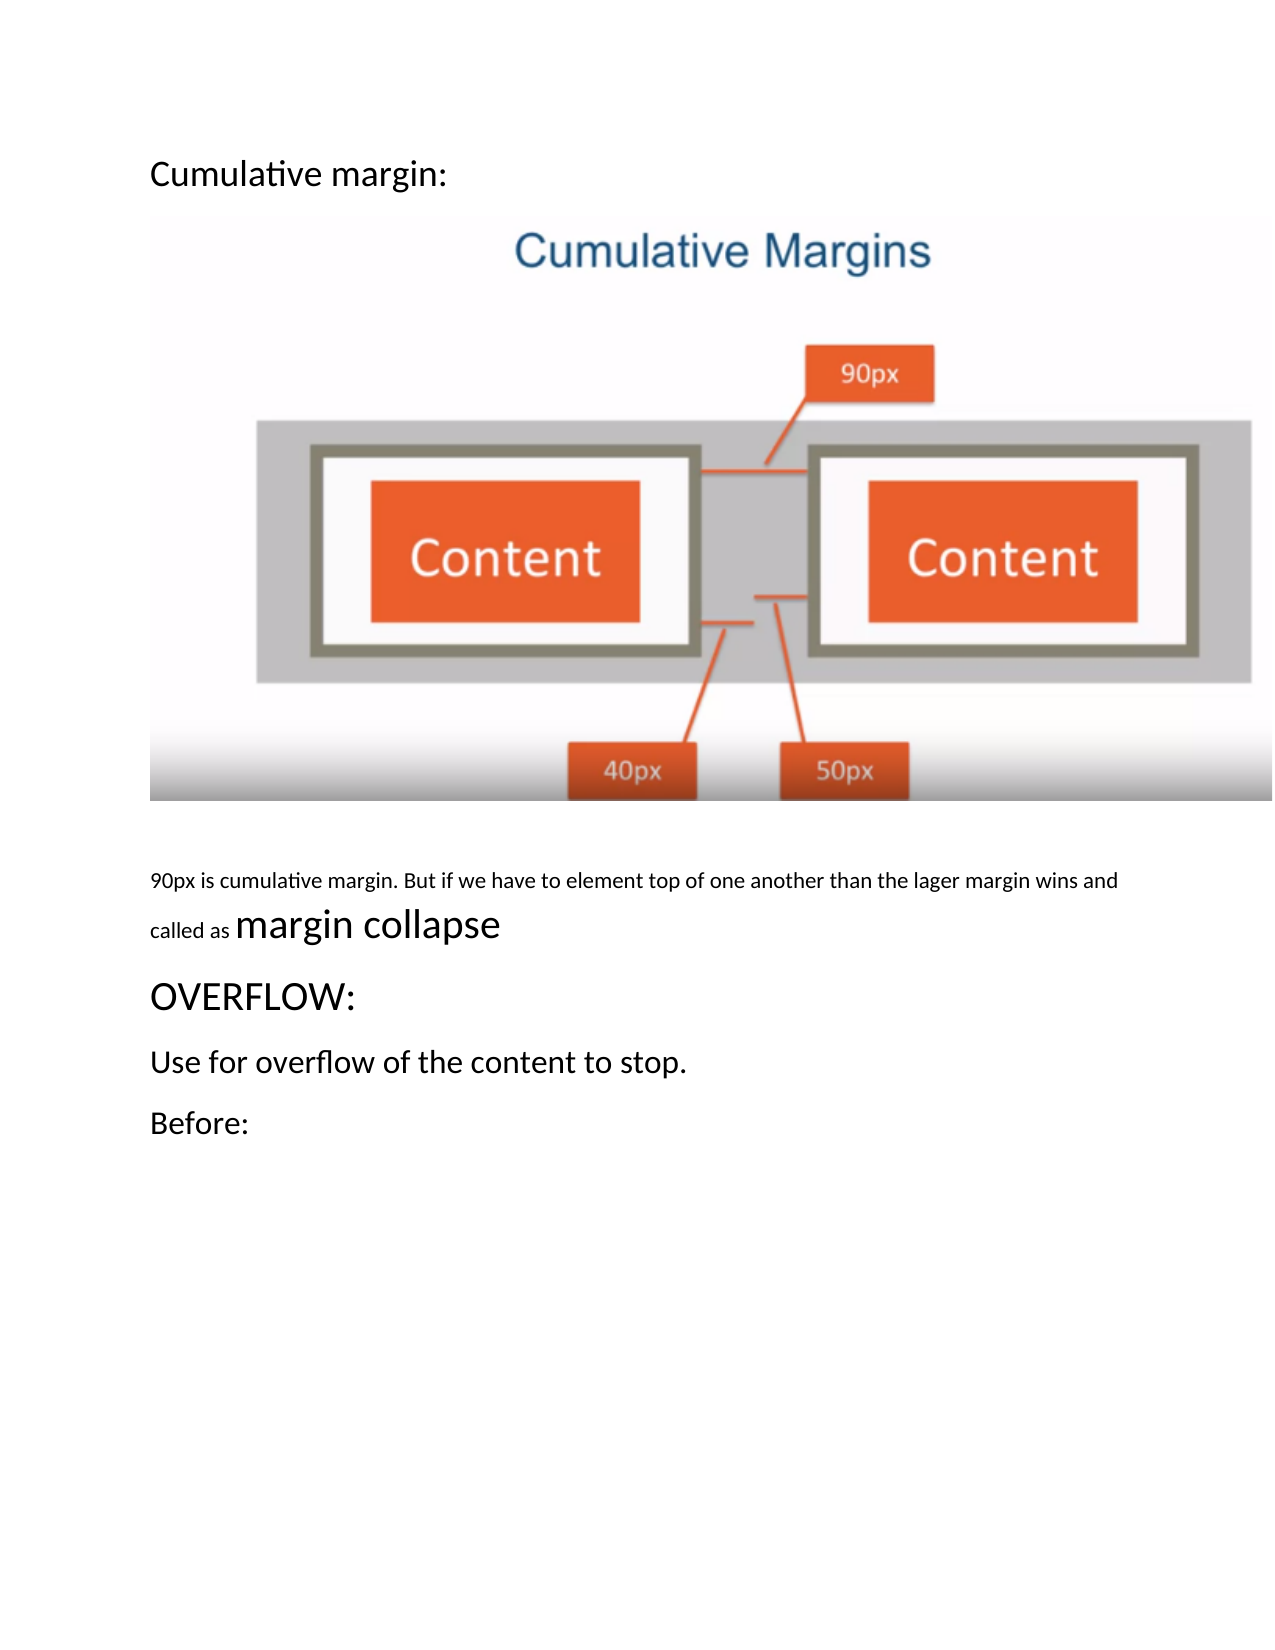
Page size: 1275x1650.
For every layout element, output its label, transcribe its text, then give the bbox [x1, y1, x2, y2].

text Cumulative margin: [150, 150, 1125, 196]
text OVERFLOW: [150, 970, 1125, 1021]
text Before: [150, 1102, 1125, 1143]
picture [150, 216, 1273, 801]
text 90px is cumulative margin. But if we have to element top of one another than the lager margin wins and called as margin collapse [150, 866, 1125, 949]
text Use for overflow of the content to stop. [150, 1042, 1125, 1082]
